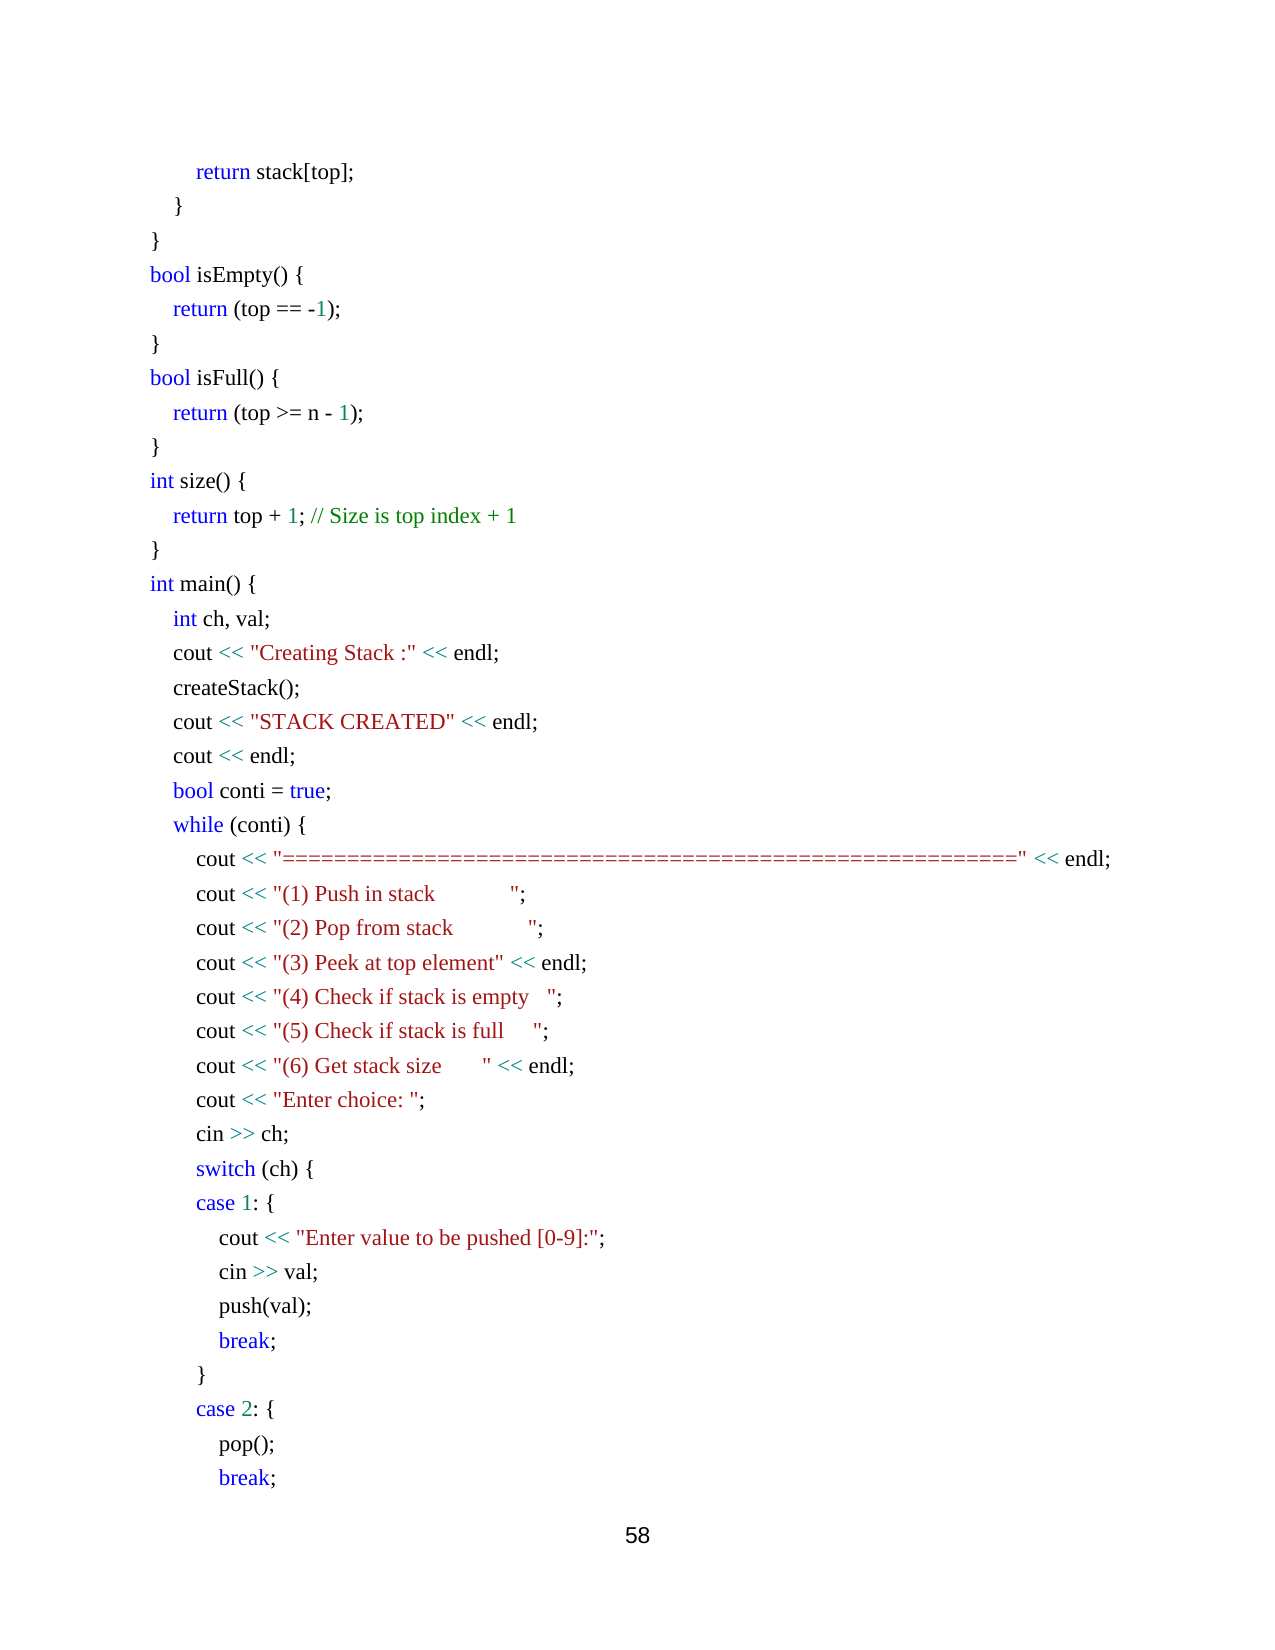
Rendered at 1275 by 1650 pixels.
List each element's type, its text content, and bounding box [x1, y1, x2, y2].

text while (conti) { [150, 803, 1125, 837]
text cout << "=========================================================" << endl; [150, 837, 1125, 872]
text cout << "(6) Get stack size " << endl; [150, 1044, 1125, 1078]
text bool isFull() { [150, 356, 1125, 391]
text int ch, val; [150, 597, 1125, 631]
text cout << "(5) Check if stack is full "; [150, 1009, 1125, 1044]
text cout << "Creating Stack :" << endl; [150, 631, 1125, 666]
text } [150, 1353, 1125, 1387]
text } [150, 322, 1125, 356]
text cout << "STACK CREATED" << endl; [150, 700, 1125, 734]
text } [150, 528, 1125, 562]
text } [150, 184, 1125, 219]
text int main() { [150, 562, 1125, 597]
text } [150, 219, 1125, 253]
text cout << "Enter value to be pushed [0-9]:"; [150, 1216, 1125, 1250]
text break; [150, 1456, 1125, 1491]
text cin >> val; [150, 1250, 1125, 1284]
text bool isEmpty() { [150, 253, 1125, 287]
text createStack(); [150, 666, 1125, 700]
text cout << "(4) Check if stack is empty "; [150, 975, 1125, 1009]
text cout << "Enter choice: "; [150, 1078, 1125, 1112]
text switch (ch) { [150, 1147, 1125, 1181]
text push(val); [150, 1284, 1125, 1319]
text break; [150, 1319, 1125, 1353]
text cout << "(1) Push in stack "; [150, 872, 1125, 906]
text int size() { [150, 459, 1125, 494]
text cin >> ch; [150, 1112, 1125, 1147]
text return (top >= n - 1); [150, 391, 1125, 425]
text cout << endl; [150, 734, 1125, 769]
text return top + 1; // Size is top index + 1 [150, 494, 1125, 528]
text cout << "(2) Pop from stack "; [150, 906, 1125, 941]
text bool conti = true; [150, 769, 1125, 803]
text return stack[top]; [150, 150, 1125, 184]
text pop(); [150, 1422, 1125, 1456]
text return (top == -1); [150, 287, 1125, 322]
text case 2: { [150, 1387, 1125, 1422]
text cout << "(3) Peek at top element" << endl; [150, 941, 1125, 975]
text } [150, 425, 1125, 459]
text case 1: { [150, 1181, 1125, 1216]
